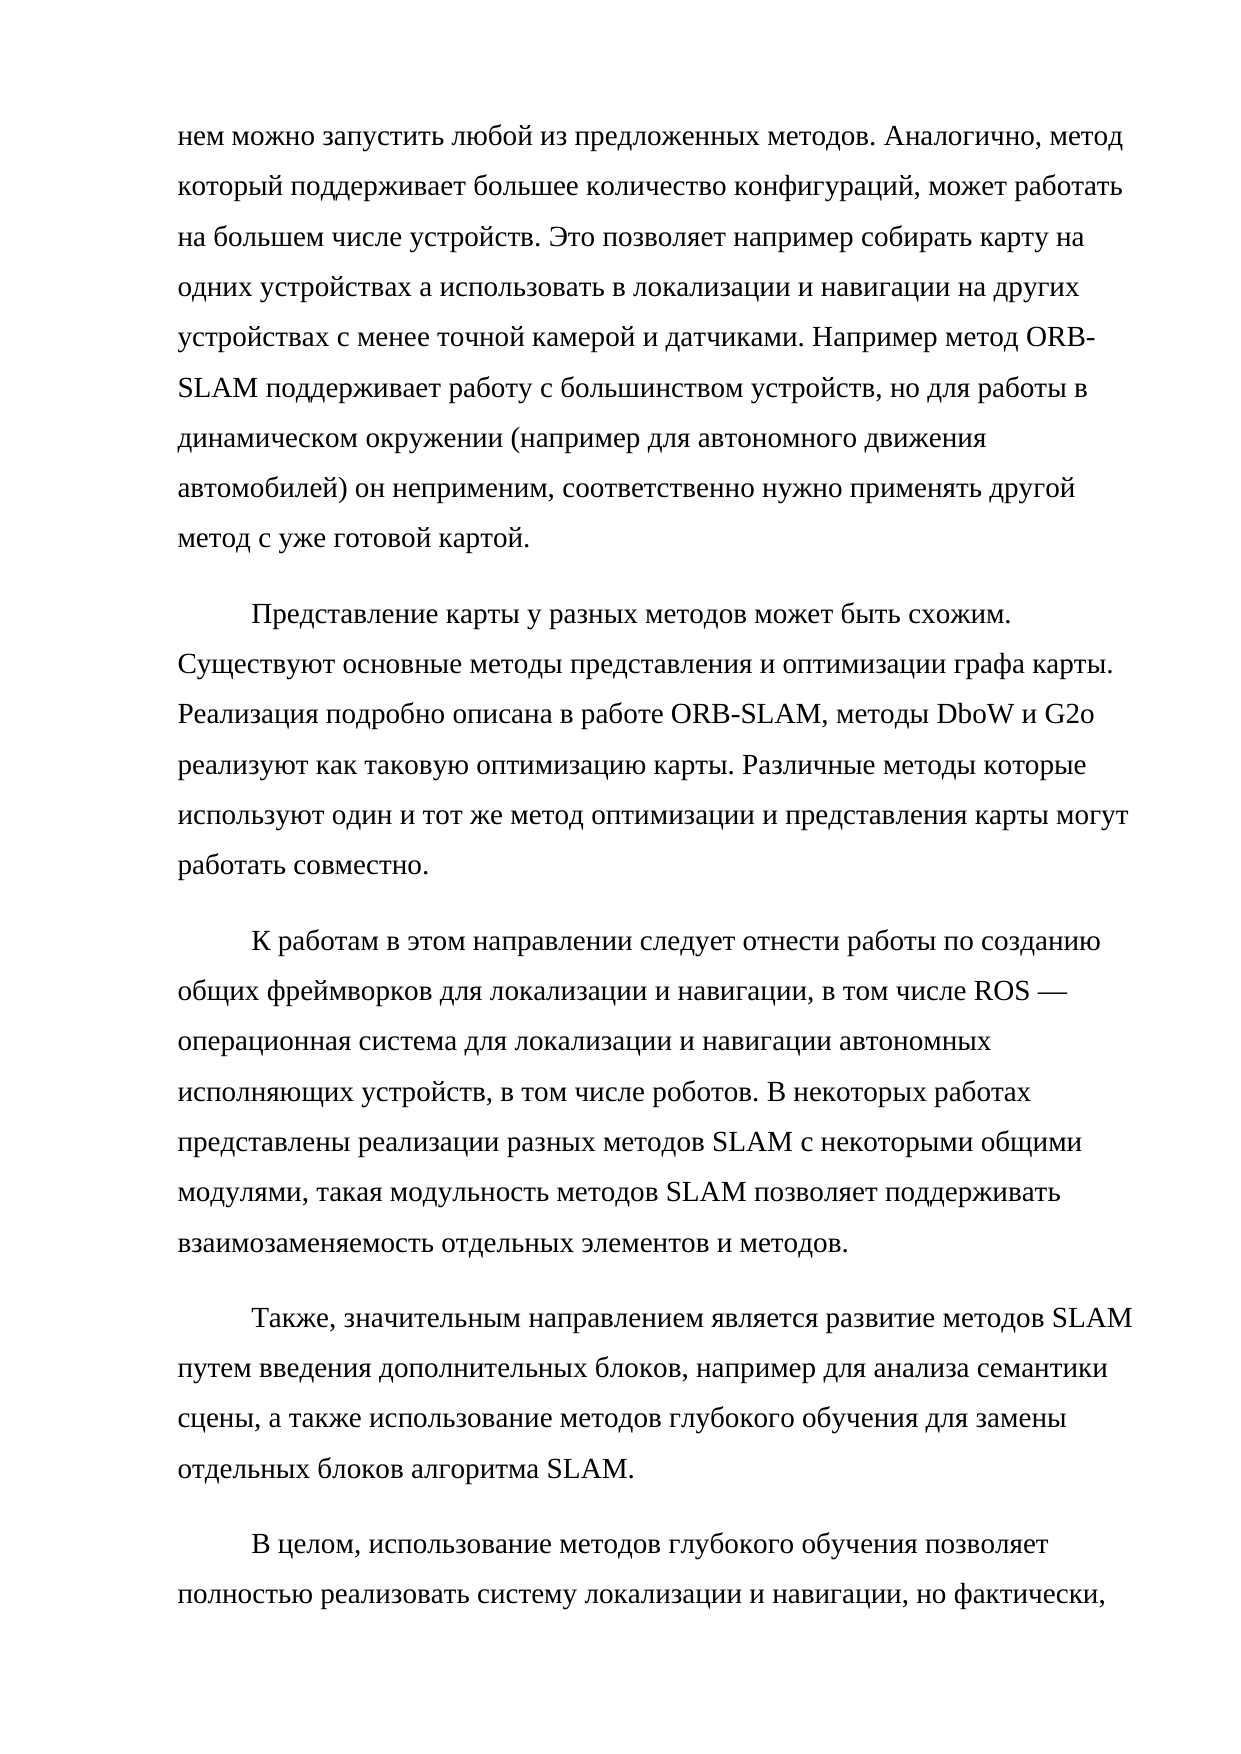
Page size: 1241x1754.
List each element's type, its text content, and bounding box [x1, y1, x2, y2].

text Также, значительным направлением является развитие методов SLAM путем введения дополнительных блоков, например для анализа семантики сцены, а также использование методов глубокого обучения для замены отдельных блоков алгоритма SLAM. [177, 1300, 1152, 1484]
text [177, 1526, 1152, 1610]
text К работам в этом направлении следует отнести работы по созданию общих фреймворков для локализации и навигации, в том числе ROS — операционная система для локализации и навигации автономных исполняющих устройств, в том числе роботов. В некоторых работах представлены реализации разных методов SLAM с некоторыми общими модулями, такая модульность методов SLAM позволяет поддерживать взаимозаменяемость отдельных элементов и методов. [177, 923, 1152, 1258]
text Представление карты у разных методов может быть схожим. Существуют основные методы представления и оптимизации графа карты. Реализация подробно описана в работе ORB-SLAM, методы DboW и G2o реализуют как таковую оптимизацию карты. Различные методы которые используют один и тот же метод оптимизации и представления карты могут работать совместно. [177, 596, 1152, 881]
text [177, 118, 1152, 554]
